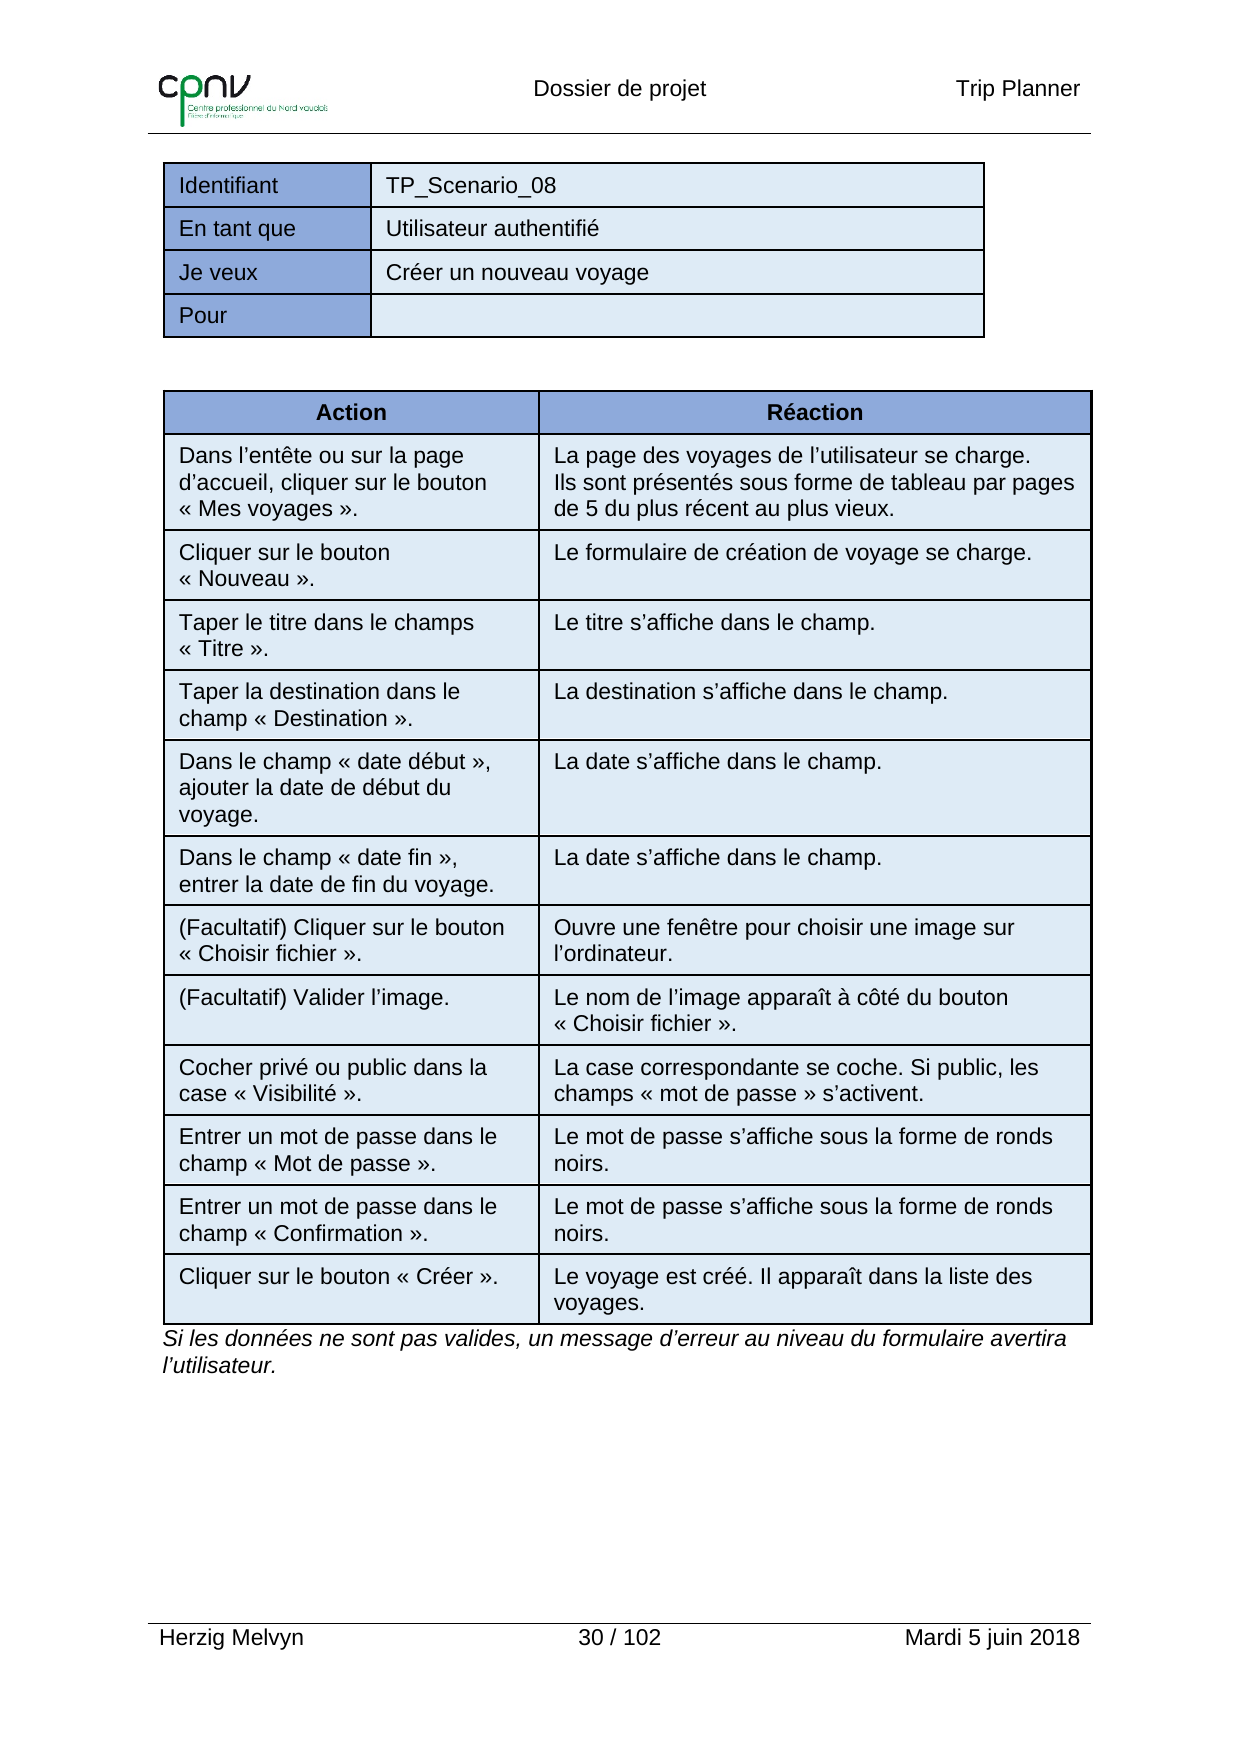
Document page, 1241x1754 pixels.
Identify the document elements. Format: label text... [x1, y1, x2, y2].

table_cell Dans le champ « date fin », entrer la date de fin du voyage. [165, 837, 538, 904]
table_cell Ouvre une fenêtre pour choisir une image sur l’ordinateur. [540, 906, 1090, 974]
table_cell Le mot de passe s’affiche sous la forme de ronds noirs. [540, 1116, 1090, 1183]
table_cell La page des voyages de l’utilisateur se charge. Ils sont présentés sous forme de tableau par pages de 5 du plus récent au plus vieux. [540, 435, 1090, 529]
table_cell Cliquer sur le bouton « Créer ». [165, 1255, 538, 1323]
table_cell Dans le champ « date début », ajouter la date de début du voyage. [165, 741, 538, 834]
table_cell La date s’affiche dans le champ. [540, 837, 1090, 904]
table_cell La case correspondante se coche. Si public, les champs « mot de passe » s’activent. [540, 1046, 1090, 1114]
table_cell La date s’affiche dans le champ. [540, 741, 1090, 834]
table_cell Entrer un mot de passe dans le champ « Confirmation ». [165, 1186, 538, 1253]
table_cell Cocher privé ou public dans la case « Visibilité ». [165, 1046, 538, 1114]
table_cell Taper la destination dans le champ « Destination ». [165, 671, 538, 738]
table_header TP_Scenario_08 [372, 164, 983, 206]
table_cell Le titre s’affiche dans le champ. [540, 601, 1090, 669]
table_header Action [165, 392, 538, 433]
table_cell Entrer un mot de passe dans le champ « Mot de passe ». [165, 1116, 538, 1183]
table_cell (Facultatif) Cliquer sur le bouton « Choisir fichier ». [165, 906, 538, 974]
table_cell Le nom de l’image apparaît à côté du bouton « Choisir fichier ». [540, 976, 1090, 1044]
table_cell La destination s’affiche dans le champ. [540, 671, 1090, 738]
text Si les données ne sont pas valides, un message d’erreur au niveau du formulaire avertira l’utilisateur. [162, 1325, 1092, 1378]
table_header Identifiant [165, 164, 370, 206]
table_cell Cliquer sur le bouton « Nouveau ». [165, 531, 538, 599]
table_cell Le mot de passe s’affiche sous la forme de ronds noirs. [540, 1186, 1090, 1253]
table_cell Taper le titre dans le champs « Titre ». [165, 601, 538, 669]
table_cell Le formulaire de création de voyage se charge. [540, 531, 1090, 599]
table_cell Je veux [165, 251, 370, 293]
table_cell Créer un nouveau voyage [372, 251, 983, 293]
table_cell Pour [165, 295, 370, 336]
table_cell Utilisateur authentifié [372, 208, 983, 249]
table_cell [372, 295, 983, 336]
table_cell En tant que [165, 208, 370, 249]
table_header Réaction [540, 392, 1090, 433]
picture [158, 75, 328, 127]
table_cell (Facultatif) Valider l’image. [165, 976, 538, 1044]
table_cell Le voyage est créé. Il apparaît dans la liste des voyages. [540, 1255, 1090, 1323]
table_cell Dans l’entête ou sur la page d’accueil, cliquer sur le bouton « Mes voyages ». [165, 435, 538, 529]
